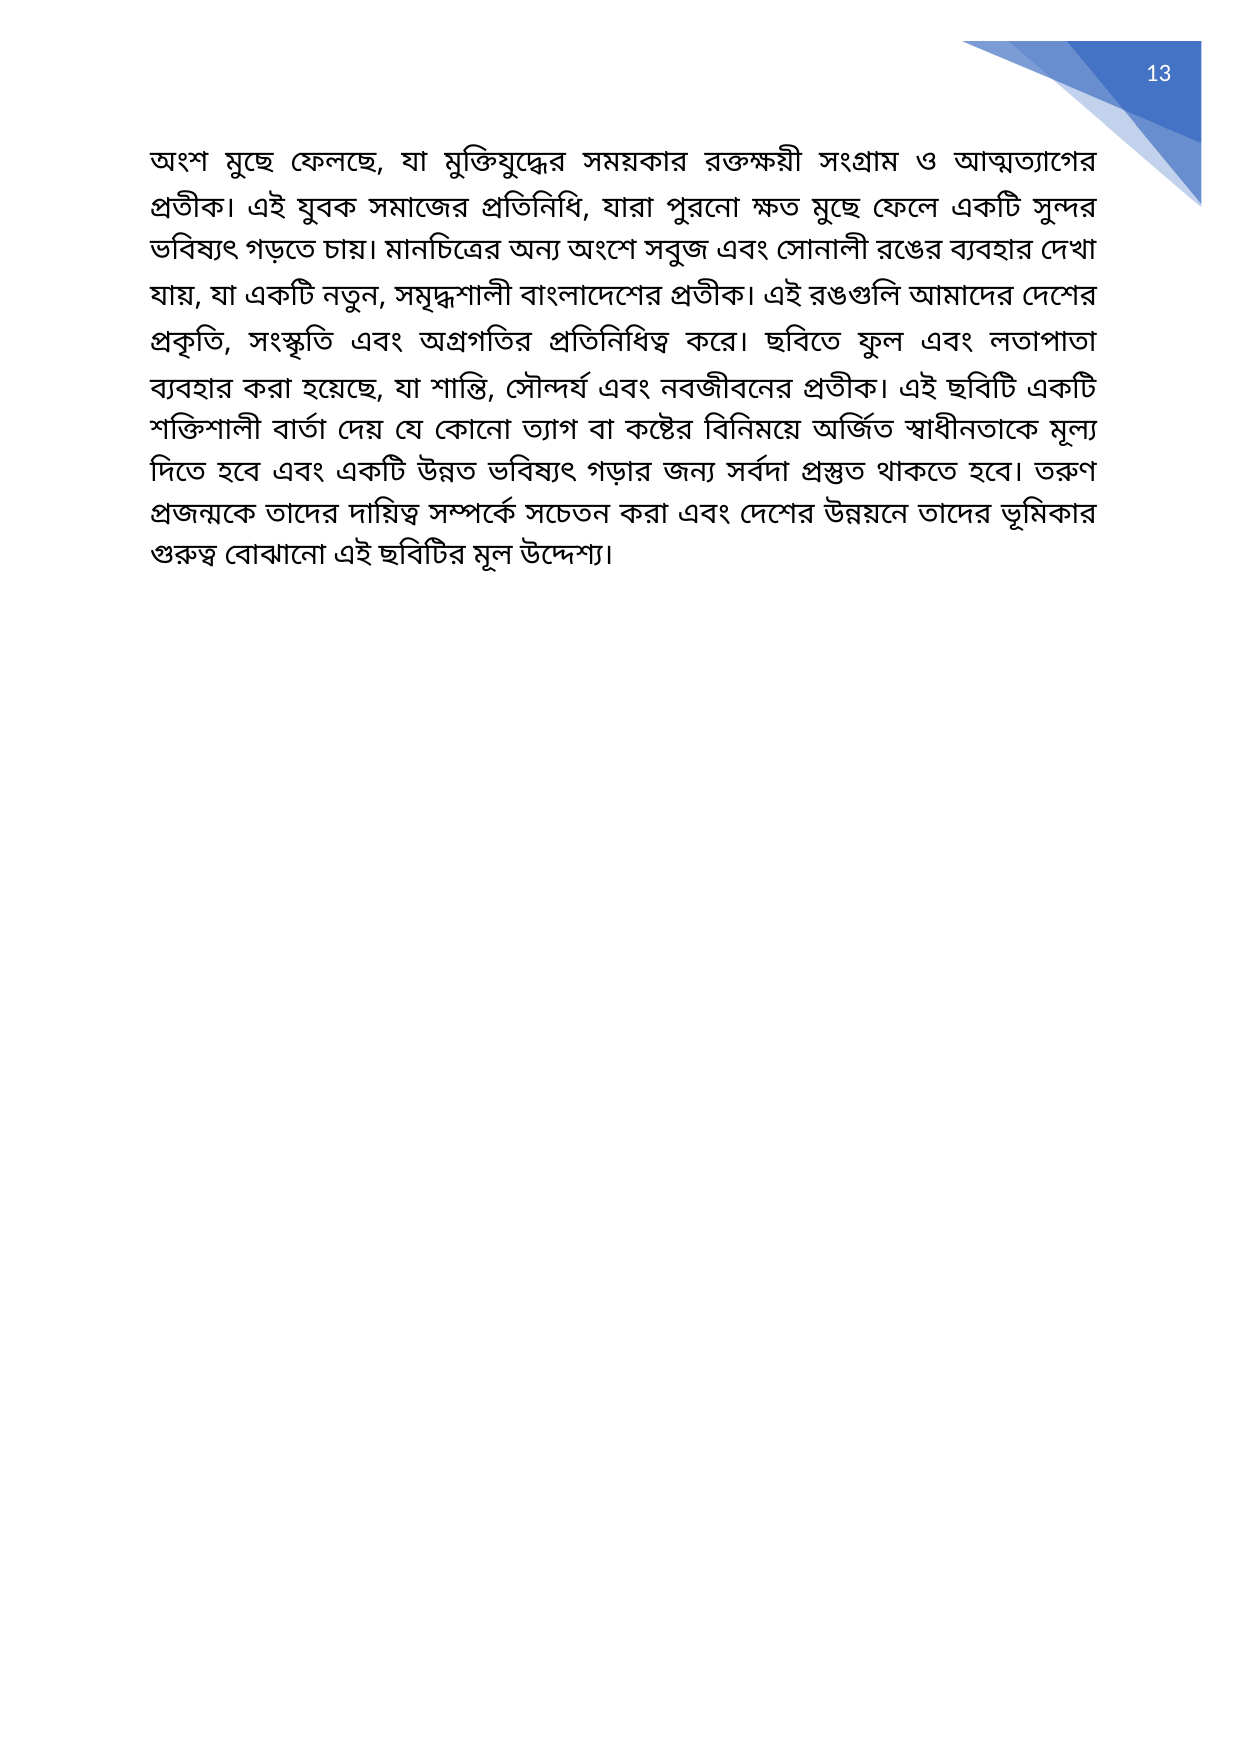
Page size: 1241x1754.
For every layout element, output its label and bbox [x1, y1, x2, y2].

picture [962, 41, 1202, 207]
text [150, 141, 1097, 577]
